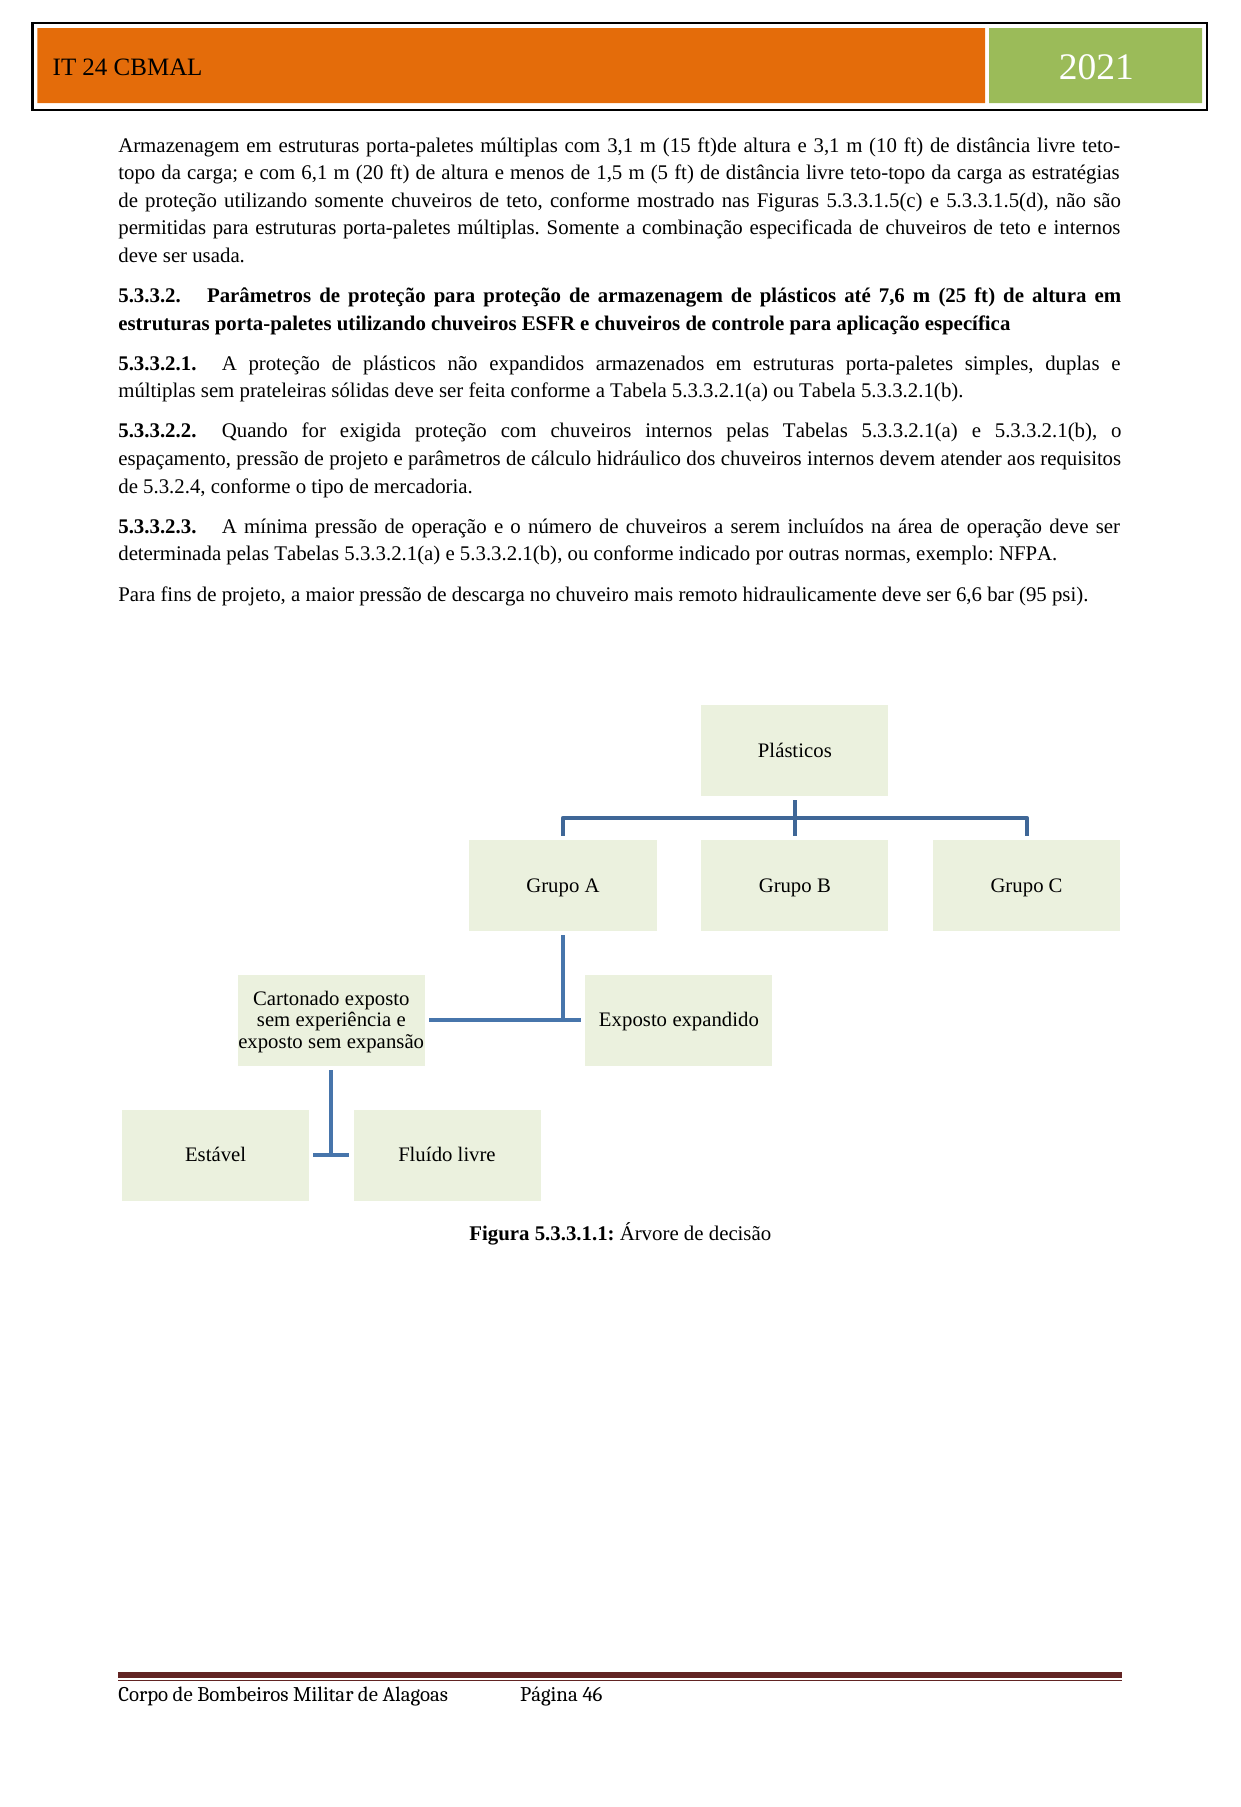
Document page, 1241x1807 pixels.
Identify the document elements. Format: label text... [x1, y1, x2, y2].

text Quando for exigida proteção com chuveiros internos pelas Tabelas 5.3.3.2.1(a) e 5.3.3.2.1(b), o espaçamento, pressão de projeto e parâmetros de cálculo hidráulico dos chuveiros internos devem atender aos requisitos de 5.3.2.4, conforme o tipo de mercadoria. [118, 418, 1122, 498]
text A mínima pressão de operação e o número de chuveiros a serem incluídos na área de operação deve ser determinada pelas Tabelas 5.3.3.2.1(a) e 5.3.3.2.1(b), ou conforme indicado por outras normas, exemplo: NFPA. [118, 514, 1122, 565]
text Figura 5.3.3.1.1: Árvore de decisão [118, 1221, 1122, 1245]
text Armazenagem em estruturas porta-paletes múltiplas com 3,1 m (15 ft)de altura e 3,1 m (10 ft) de distância livre teto-topo da carga; e com 6,1 m (20 ft) de altura e menos de 1,5 m (5 ft) de distância livre teto-topo da carga as estratégias de proteção utilizando somente chuveiros de teto, conforme mostrado nas Figuras 5.3.3.1.5(c) e 5.3.3.1.5(d), não são permitidas para estruturas porta-paletes múltiplas. Somente a combinação especificada de chuveiros de teto e internos deve ser usada. [118, 132, 1122, 267]
text A proteção de plásticos não expandidos armazenados em estruturas porta-paletes simples, duplas e múltiplas sem prateleiras sólidas deve ser feita conforme a Tabela 5.3.3.2.1(a) ou Tabela 5.3.3.2.1(b). [118, 351, 1122, 402]
text Para fins de projeto, a maior pressão de descarga no chuveiro mais remoto hidraulicamente deve ser 6,6 bar (95 psi). [118, 581, 1122, 606]
text Parâmetros de proteção para proteção de armazenagem de plásticos até 7,6 m (25 ft) de altura em estruturas porta-paletes utilizando chuveiros ESFR e chuveiros de controle para aplicação específica [118, 283, 1122, 335]
